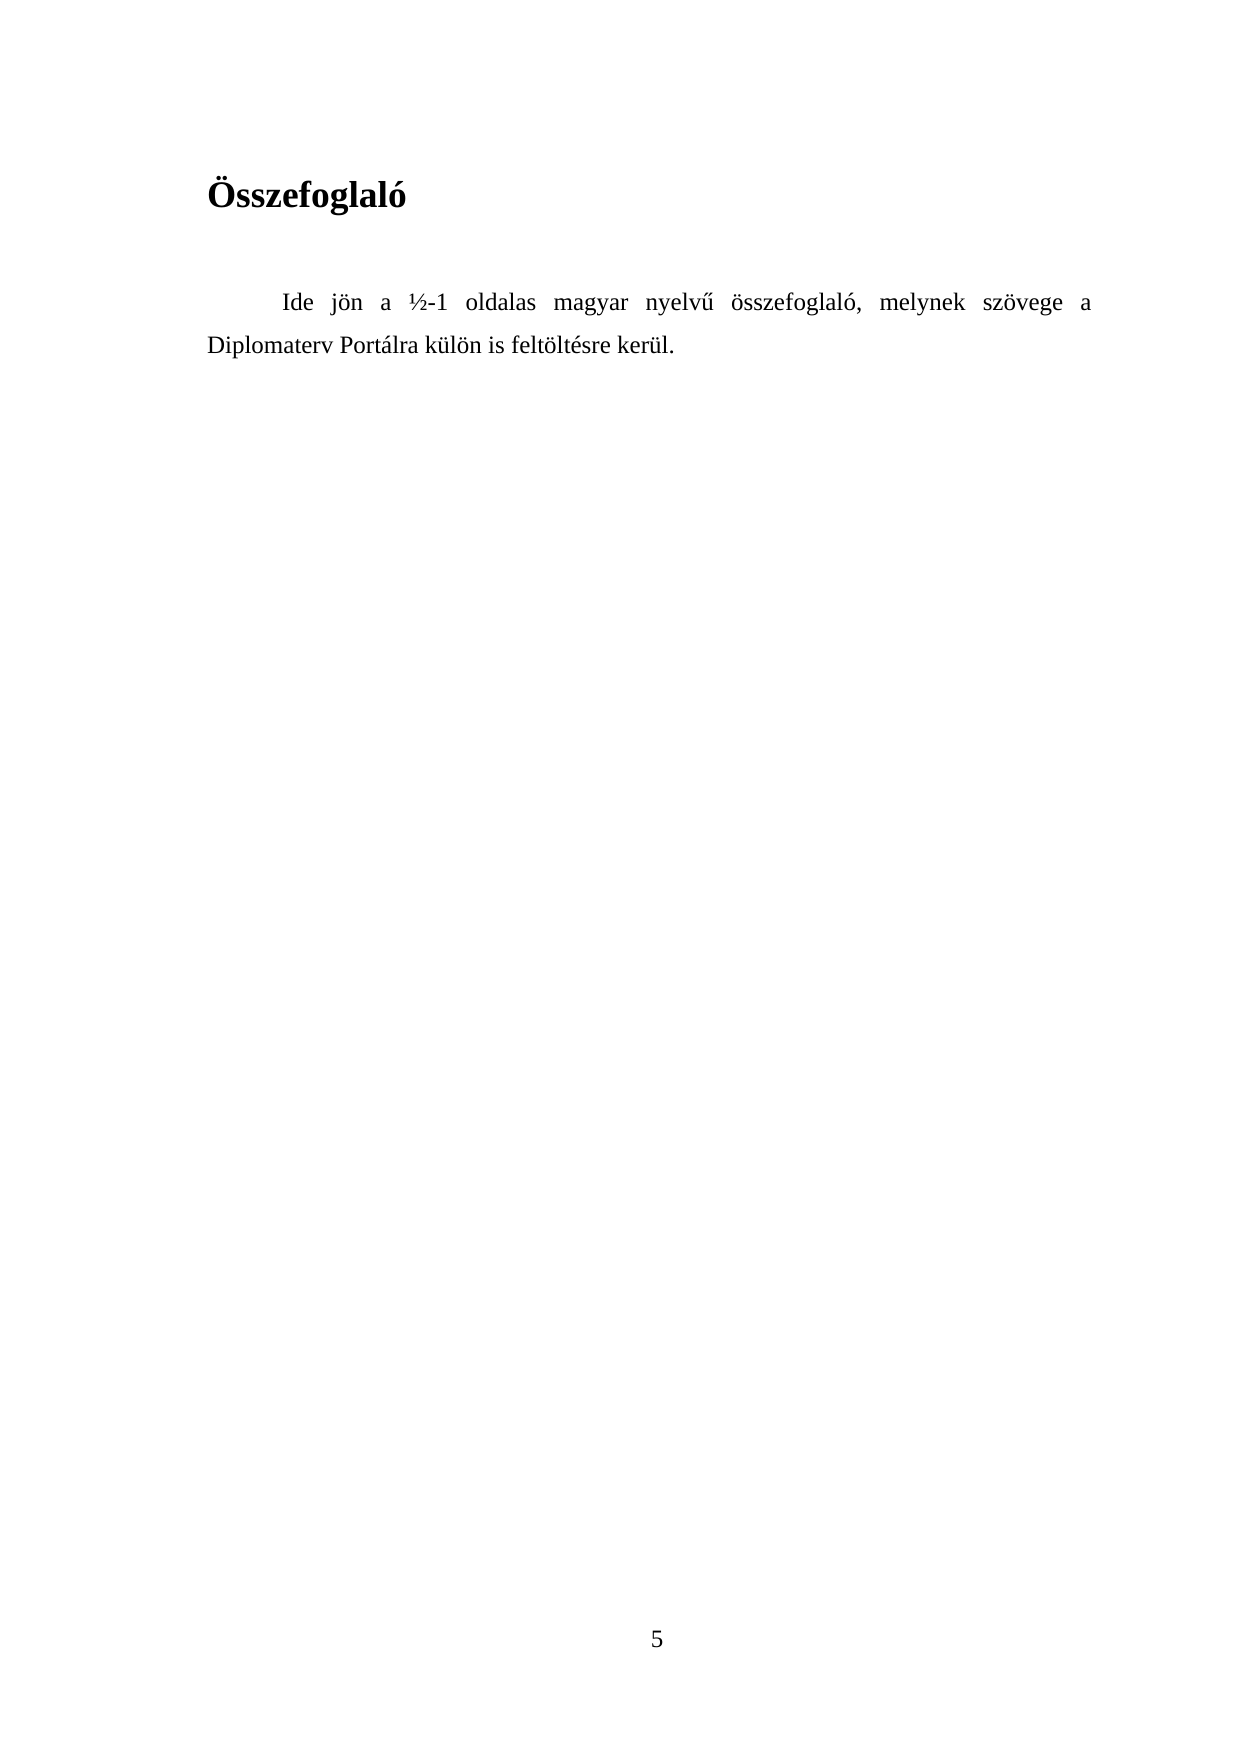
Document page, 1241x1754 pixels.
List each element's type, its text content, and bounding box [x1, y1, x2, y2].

text Ide jön a ½-1 oldalas magyar nyelvű összefoglaló, melynek szövege a Diplomaterv Portálra külön is feltöltésre kerül. [207, 287, 1092, 359]
text Összefoglaló [207, 173, 1092, 216]
